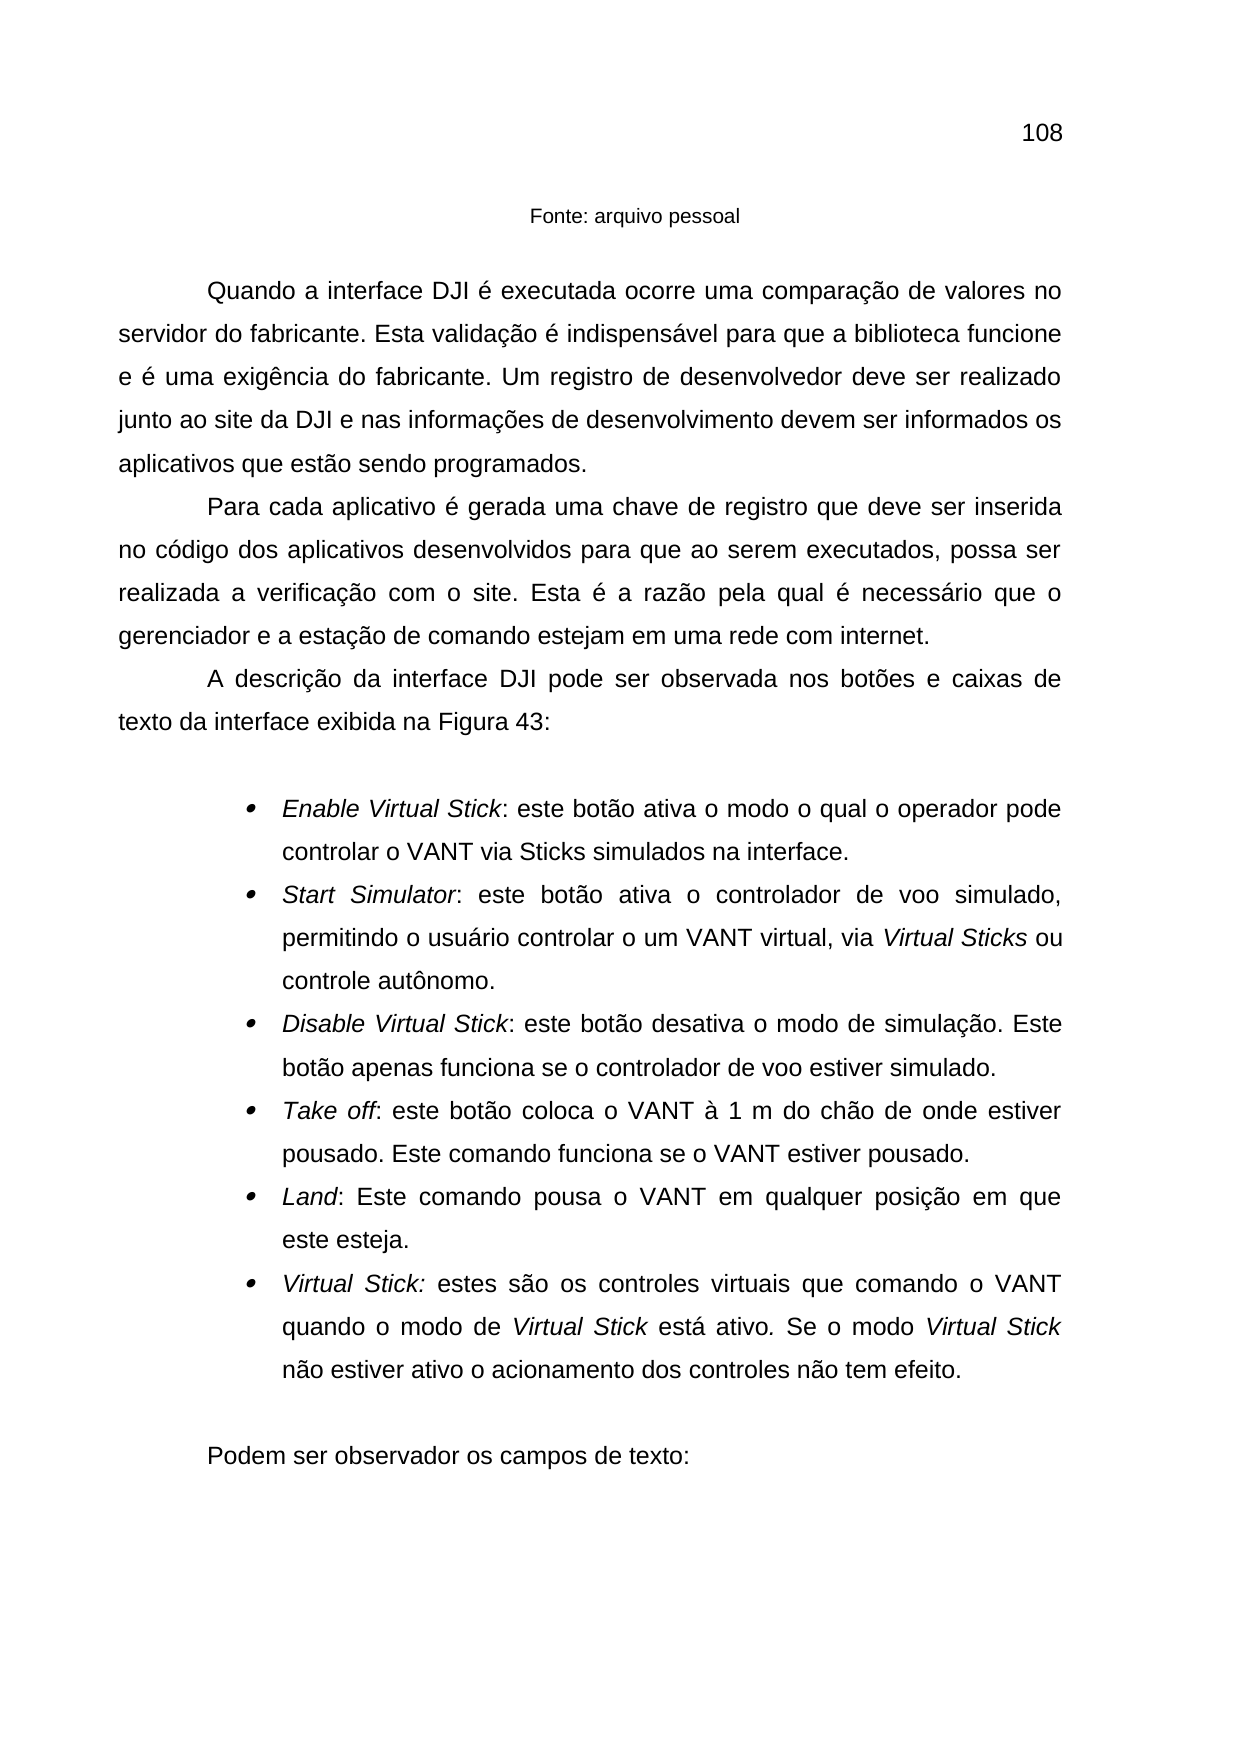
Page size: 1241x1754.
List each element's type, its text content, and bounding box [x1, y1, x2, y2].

text A descrição da interface DJI pode ser observada nos botões e caixas de texto da interface exibida na Figura 43: [118, 664, 1063, 736]
list Disable Virtual Stick: este botão desativa o modo de simulação. Este botão apenas funciona se o controlador de voo estiver simulado. [244, 1009, 1063, 1081]
text Podem ser observador os campos de texto: [118, 1441, 1063, 1470]
text Para cada aplicativo é gerada uma chave de registro que deve ser inserida no código dos aplicativos desenvolvidos para que ao serem executados, possa ser realizada a verificação com o site. Esta é a razão pela qual é necessário que o gerenciador e a estação de comando estejam em uma rede com internet. [118, 492, 1063, 650]
text Fonte: arquivo pessoal [118, 204, 1063, 228]
list Virtual Stick: estes são os controles virtuais que comando o VANT quando o modo de Virtual Stick está ativo. Se o modo Virtual Stick não estiver ativo o acionamento dos controles não tem efeito. [244, 1268, 1063, 1384]
list Land: Este comando pousa o VANT em qualquer posição em que este esteja. [244, 1182, 1063, 1254]
list Enable Virtual Stick: este botão ativa o modo o qual o operador pode controlar o VANT via Sticks simulados na interface. [244, 794, 1063, 866]
text Quando a interface DJI é executada ocorre uma comparação de valores no servidor do fabricante. Esta validação é indispensável para que a biblioteca funcione e é uma exigência do fabricante. Um registro de desenvolvedor deve ser realizado junto ao site da DJI e nas informações de desenvolvimento devem ser informados os aplicativos que estão sendo programados. [118, 276, 1063, 477]
list Take off: este botão coloca o VANT à 1 m do chão de onde estiver pousado. Este comando funciona se o VANT estiver pousado. [244, 1096, 1063, 1168]
list Start Simulator: este botão ativa o controlador de voo simulado, permitindo o usuário controlar o um VANT virtual, via Virtual Sticks ou controle autônomo. [244, 880, 1063, 995]
